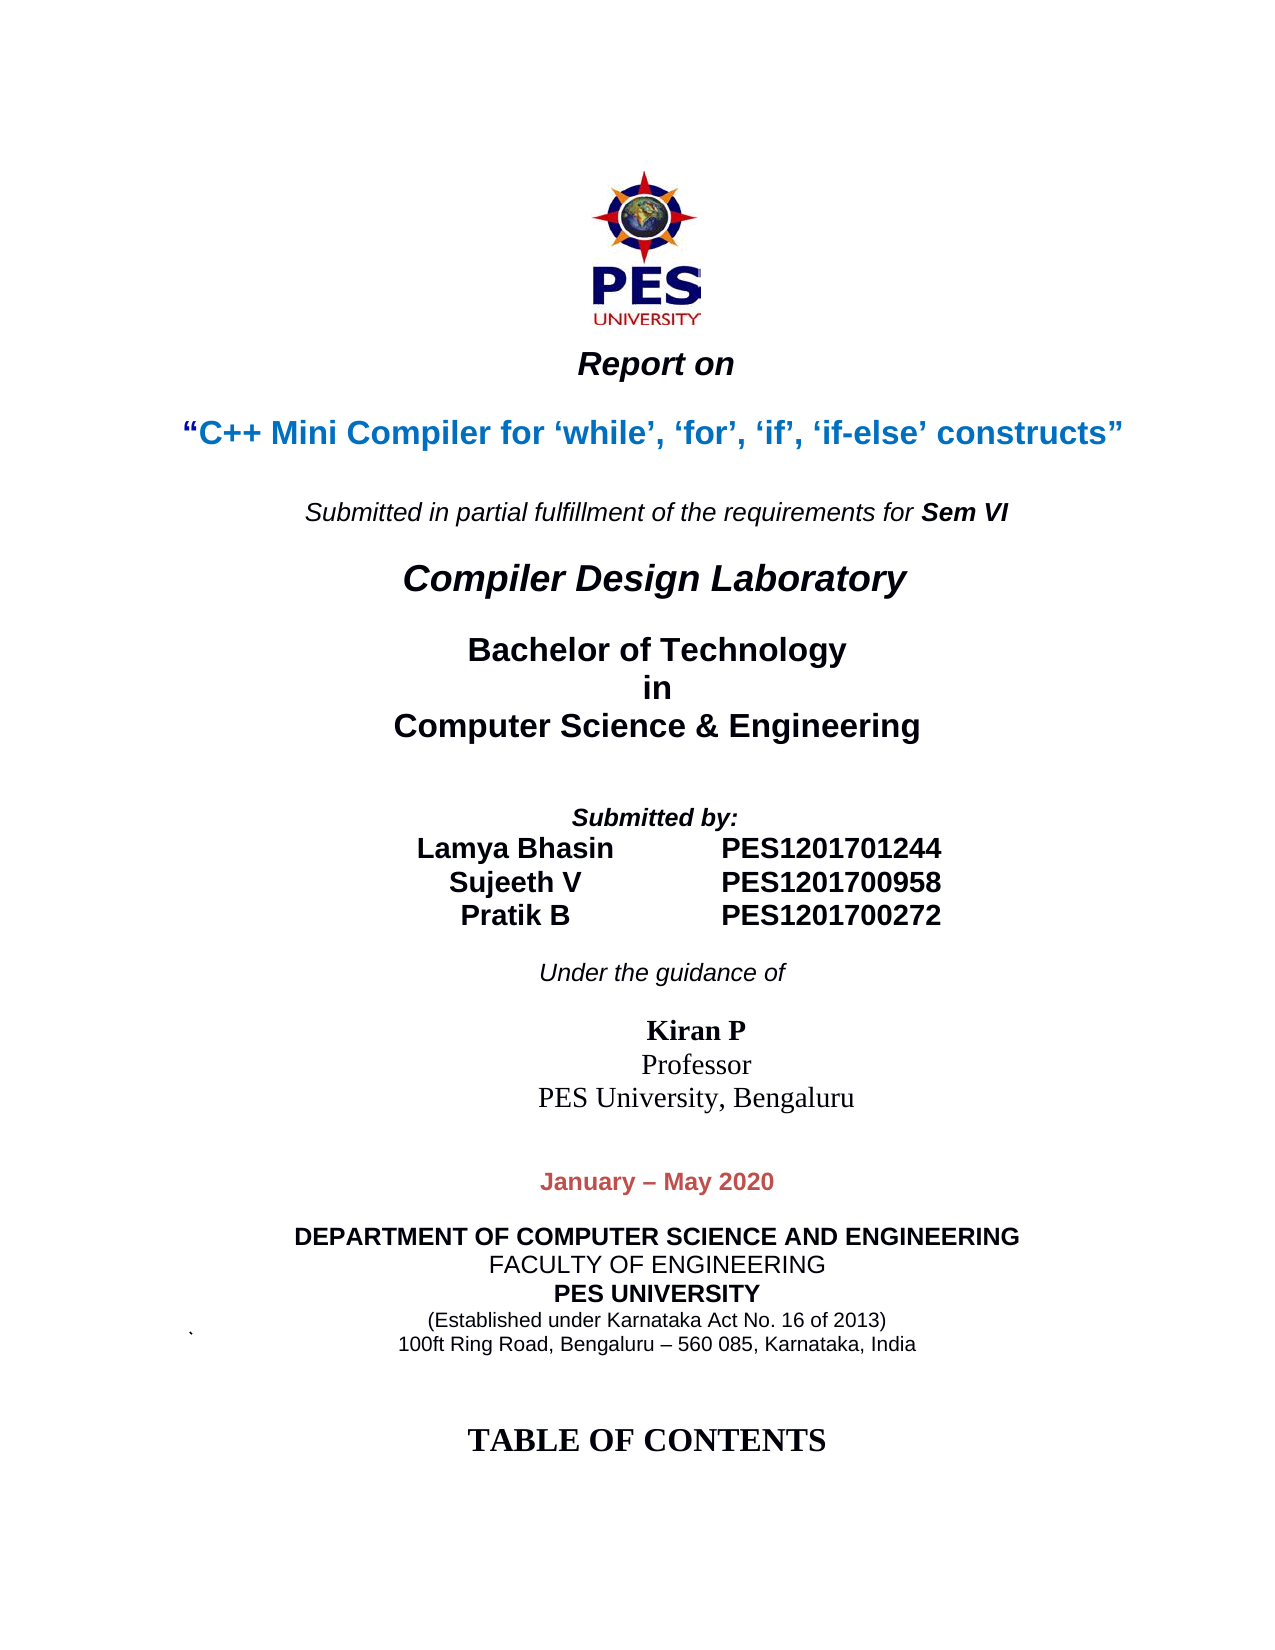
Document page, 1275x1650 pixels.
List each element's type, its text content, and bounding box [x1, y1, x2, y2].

text TABLE OF CONTENTS [190, 1421, 1104, 1459]
text Compiler Design Laboratory [171, 557, 1141, 600]
text in [171, 668, 1143, 707]
text 100ft Ring Road, Bengaluru – 560 085, Karnataka, India [171, 1332, 1143, 1356]
text FACULTY OF ENGINEERING [171, 1251, 1143, 1279]
text Bachelor of Technology [171, 630, 1143, 668]
text Computer Science & Engineering [171, 707, 1143, 745]
text PES UNIVERSITY [171, 1279, 1143, 1308]
text Report on [171, 343, 1141, 382]
text Submitted in partial fulfillment of the requirements for Sem VI [171, 497, 1141, 527]
table_header Kiran P Professor PES University, Bengaluru [214, 1013, 1178, 1114]
text January – May 2020 [171, 1167, 1143, 1195]
text “C++ Mini Compiler for ‘while’, ‘for’, ‘if’, ‘if-else’ constructs” [171, 413, 1135, 451]
text Under the guidance of [171, 958, 1141, 987]
text (Established under Karnataka Act No. 16 of 2013) [171, 1308, 1143, 1332]
table_header Lamya Bhasin Sujeeth V Pratik B [367, 831, 664, 932]
text DEPARTMENT OF COMPUTER SCIENCE AND ENGINEERING [171, 1222, 1143, 1251]
text Submitted by: [171, 802, 1141, 831]
table_header PES1201701244 PES1201700958 PES1201700272 [664, 831, 999, 932]
picture [591, 171, 701, 325]
